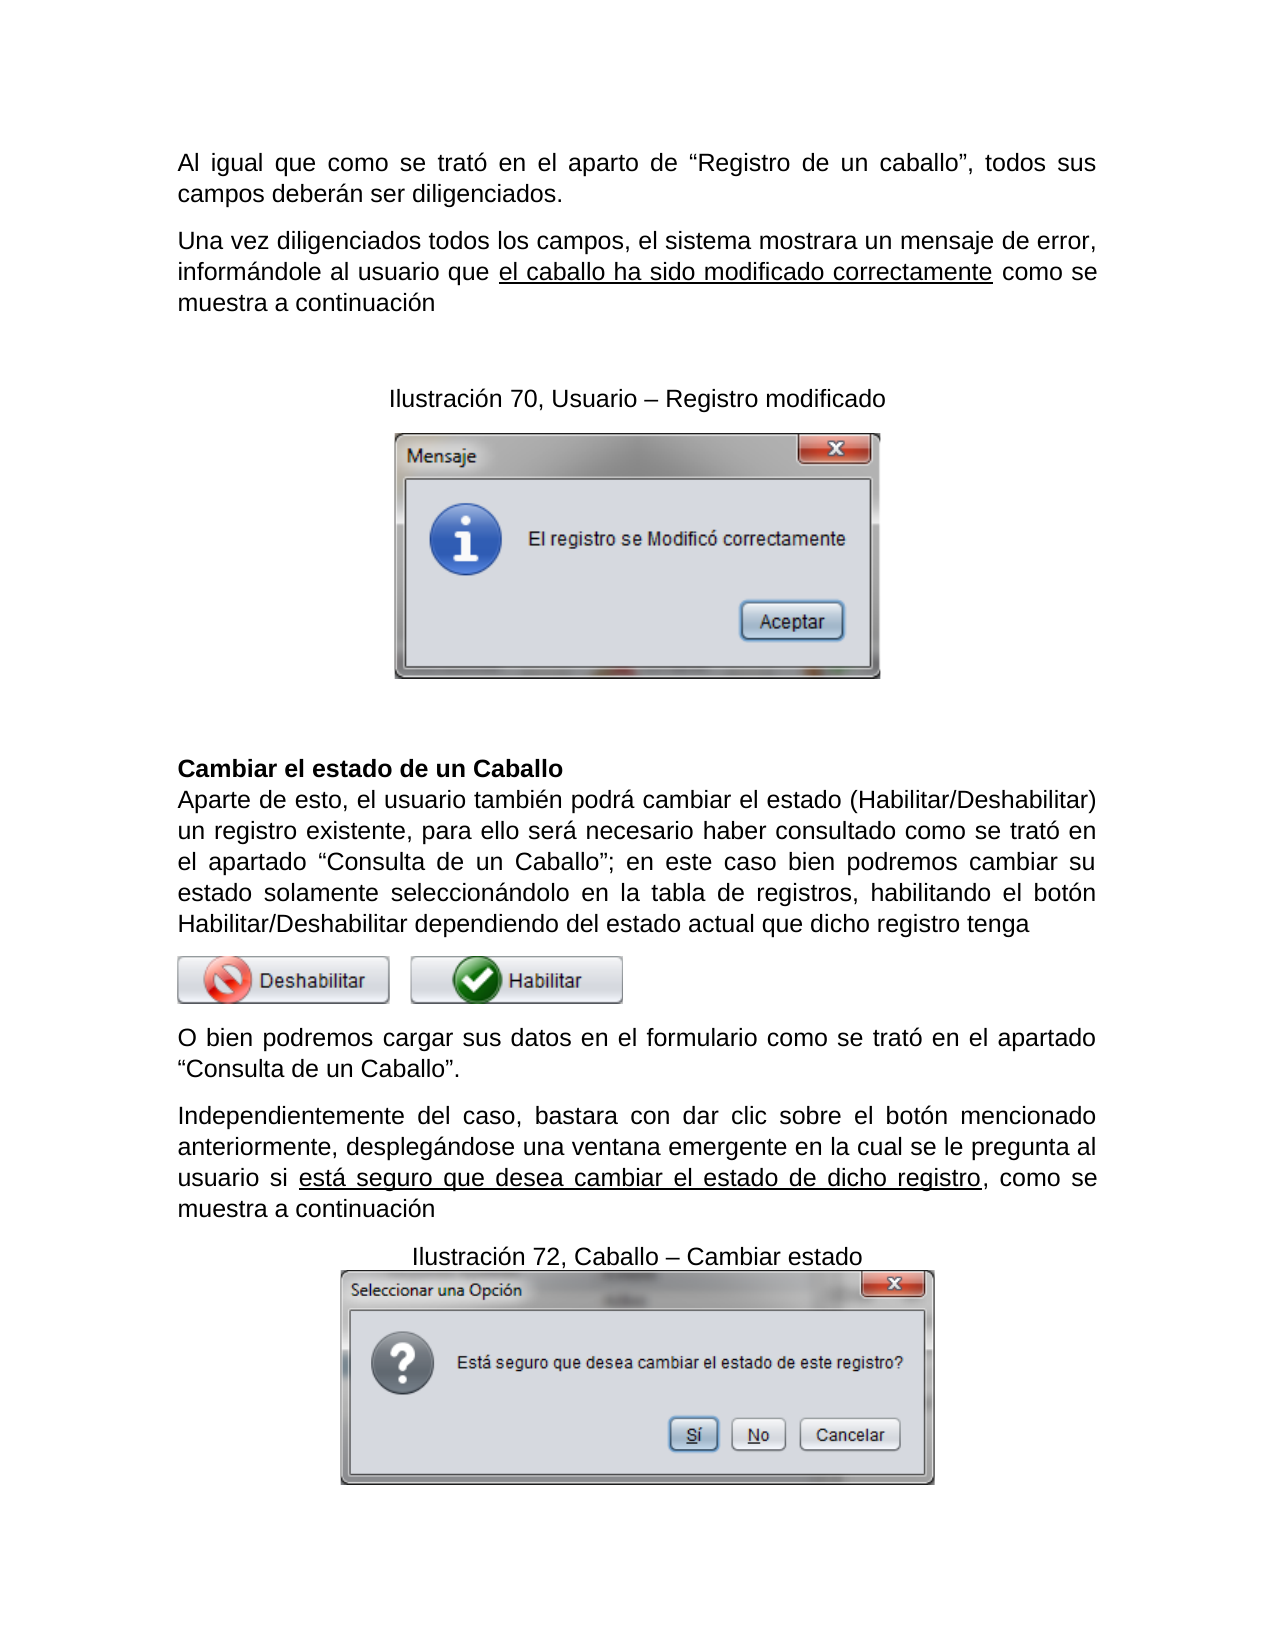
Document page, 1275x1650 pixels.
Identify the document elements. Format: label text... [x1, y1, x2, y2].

text Aparte de esto, el usuario también podrá cambiar el estado (Habilitar/Deshabilitar) un registro existente, para ello será necesario haber consultado como se trató en el apartado “Consulta de un Caballo”; en este caso bien podremos cambiar su estado solamente seleccionándolo en la tabla de registros, habilitando el botón Habilitar/Deshabilitar dependiendo del estado actual que dicho registro tenga [177, 785, 1098, 938]
text Independientemente del caso, bastara con dar clic sobre el botón mencionado anteriormente, desplegándose una ventana emergente en la cual se le pregunta al usuario si está seguro que desea cambiar el estado de dicho registro, como se muestra a continuación [177, 1101, 1098, 1223]
text Al igual que como se trató en el aparto de “Registro de un caballo”, todos sus campos deberán ser diligenciados. [177, 148, 1098, 207]
subtitle Cambiar el estado de un Caballo [177, 754, 1098, 782]
picture [410, 956, 623, 1004]
text O bien podremos cargar sus datos en el formulario como se trató en el apartado “Consulta de un Caballo”. [177, 1022, 1098, 1082]
picture [340, 1270, 935, 1485]
text Una vez diligenciados todos los campos, el sistema mostrara un mensaje de error, informándole al usuario que el caballo ha sido modificado correctamente como se muestra a continuación [177, 226, 1098, 317]
picture [177, 956, 390, 1004]
picture [394, 433, 881, 679]
